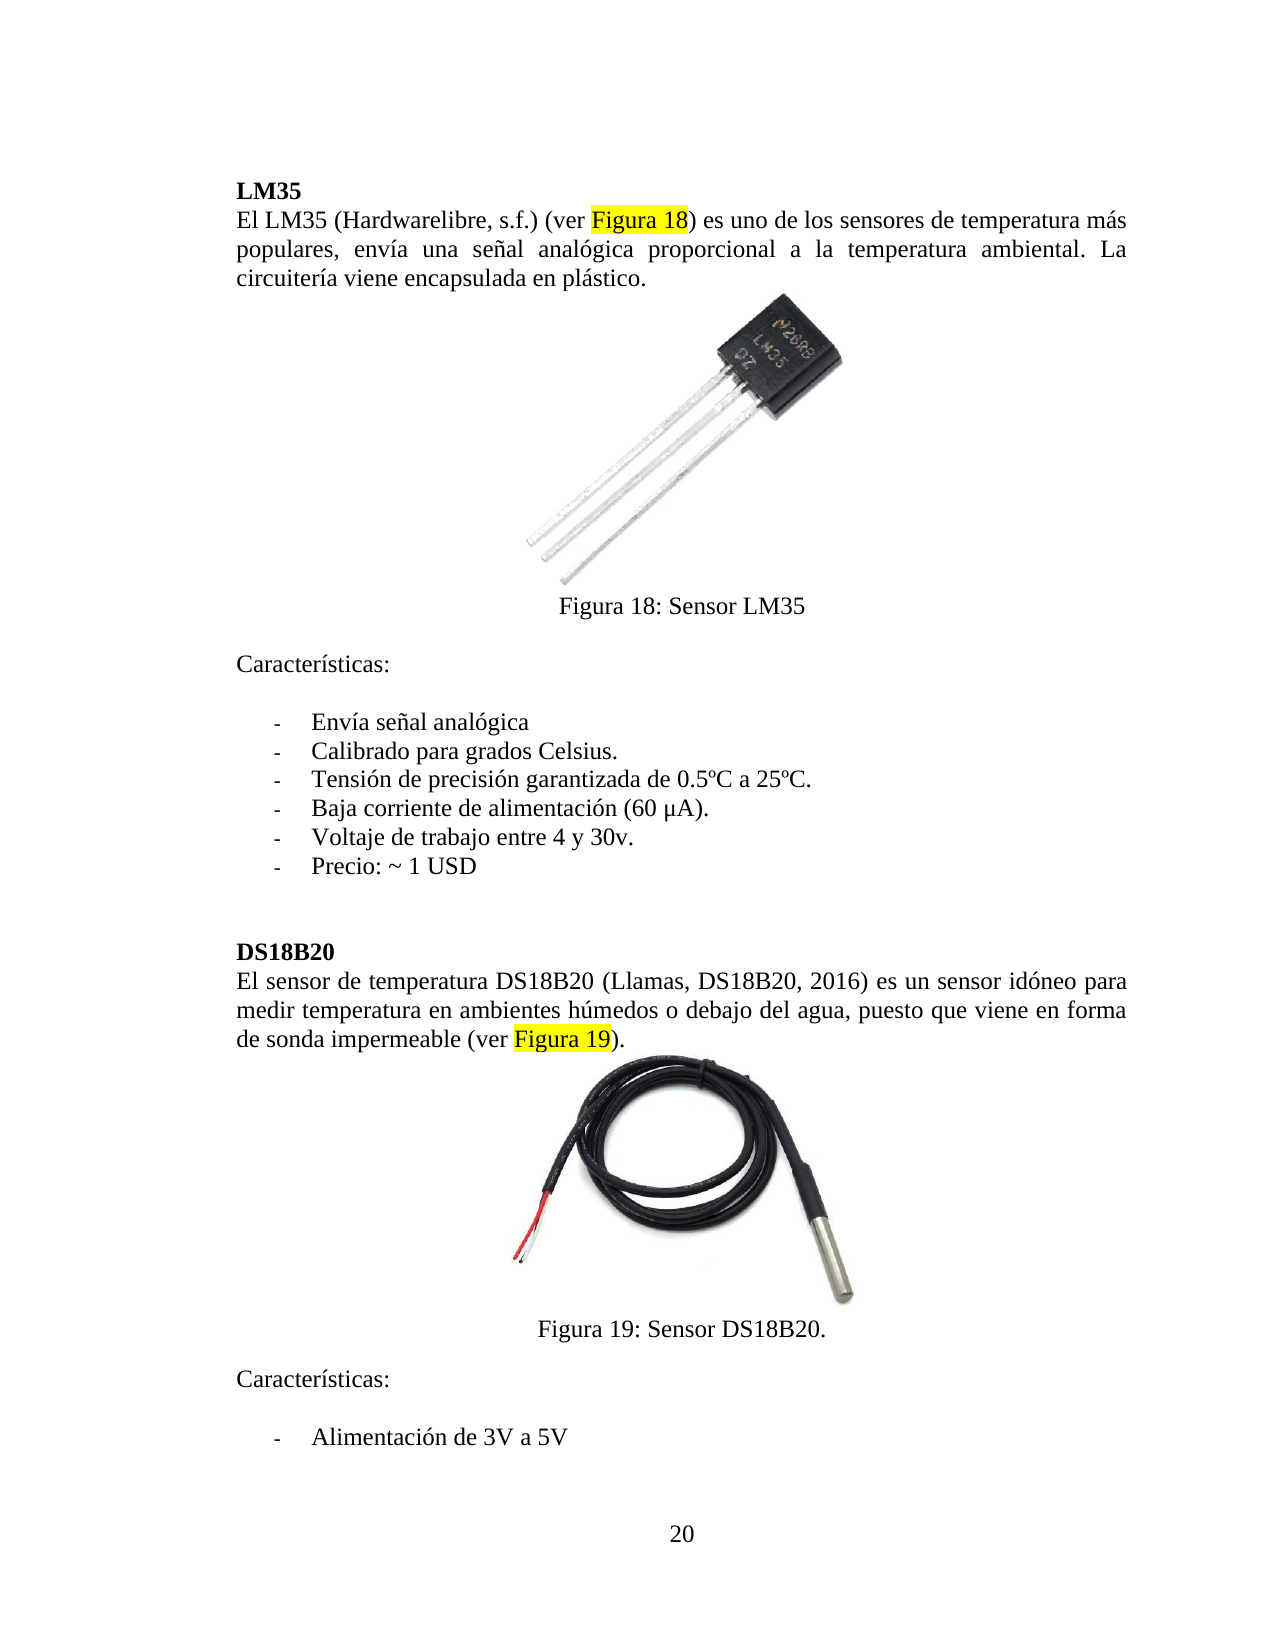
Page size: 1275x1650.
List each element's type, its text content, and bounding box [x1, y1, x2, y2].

list Envía señal analógica [274, 707, 1127, 736]
text El sensor de temperatura DS18B20 es un sensor idóneo para medir temperatura en ambientes húmedos o debajo del agua, puesto que viene en forma de sonda impermeable (ver Figura 19). [236, 966, 1127, 1052]
text Figura 19: Sensor DS18B20. [236, 1314, 1127, 1343]
text Características: [236, 649, 1127, 678]
list Voltaje de trabajo entre 4 y 30v. [274, 822, 1127, 851]
text Características: [236, 1364, 1127, 1393]
list Calibrado para grados Celsius. [274, 736, 1127, 764]
list Tensión de precisión garantizada de 0.5ºC a 25ºC. [274, 764, 1127, 793]
list Precio: ~ 1 USD [274, 851, 1127, 879]
list Alimentación de 3V a 5V [274, 1422, 1127, 1451]
list Baja corriente de alimentación (60 μA). [274, 793, 1127, 822]
text LM35 [236, 176, 1127, 205]
text DS18B20 [236, 937, 1127, 966]
text El LM35 (ver Figura 18) es uno de los sensores de temperatura más populares, envía una señal analógica proporcional a la temperatura ambiental. La circuitería viene encapsulada en plástico. [236, 205, 1127, 291]
text Figura 18: Sensor LM35 [236, 591, 1127, 620]
picture [504, 1052, 859, 1315]
picture [504, 291, 859, 592]
